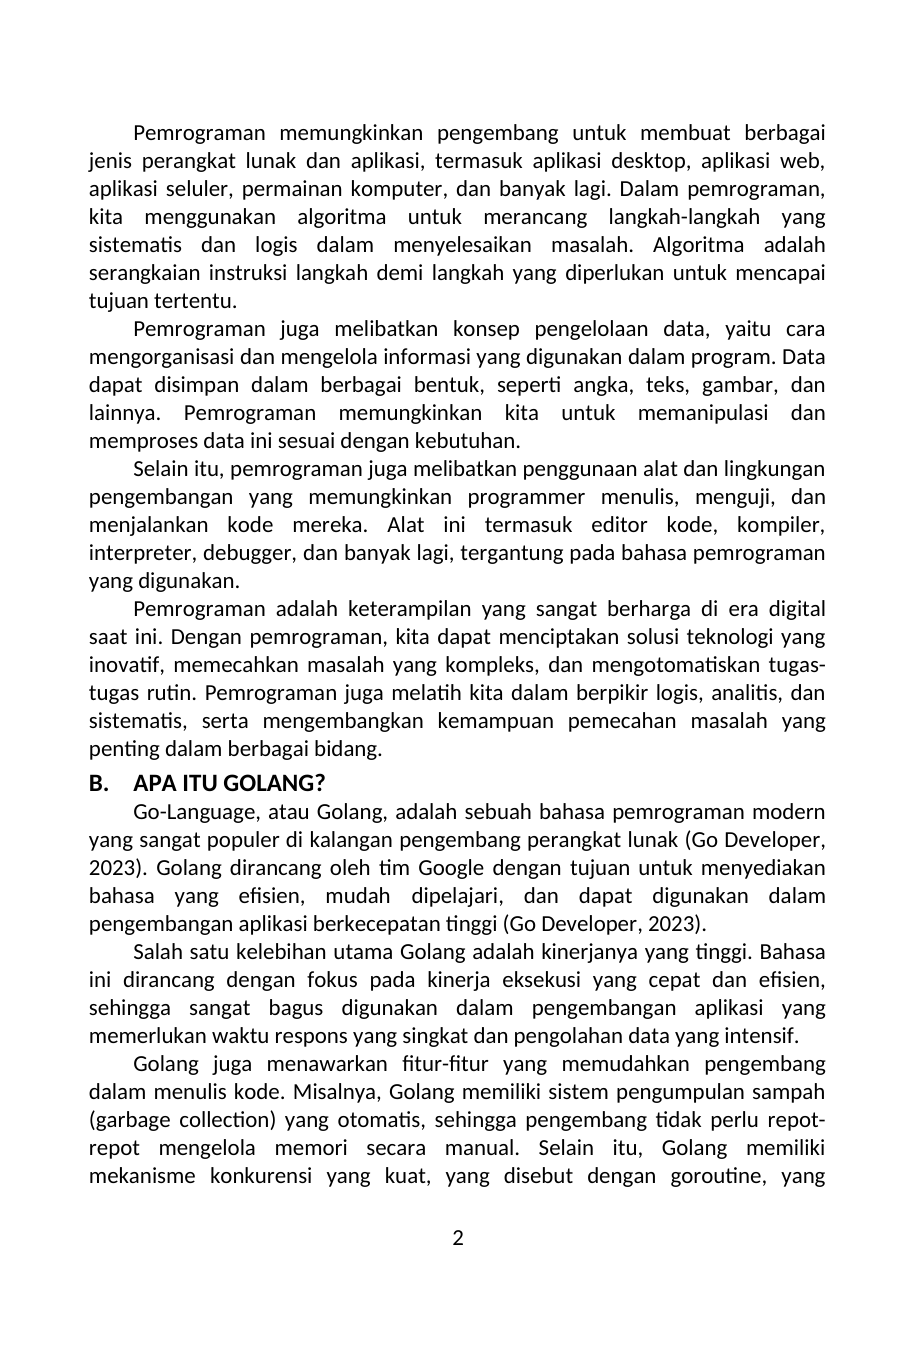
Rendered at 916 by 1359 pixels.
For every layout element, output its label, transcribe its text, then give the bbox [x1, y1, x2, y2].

text Go-Language, atau Golang, adalah sebuah bahasa pemrograman modern yang sangat populer di kalangan pengembang perangkat lunak (Go Developer, 2023). Golang dirancang oleh tim Google dengan tujuan untuk menyediakan bahasa yang efisien, mudah dipelajari, dan dapat digunakan dalam pengembangan aplikasi berkecepatan tinggi (Go Developer, 2023). [89, 797, 827, 937]
text Pemrograman adalah keterampilan yang sangat berharga di era digital saat ini. Dengan pemrograman, kita dapat menciptakan solusi teknologi yang inovatif, memecahkan masalah yang kompleks, dan mengotomatiskan tugas-tugas rutin. Pemrograman juga melatih kita dalam berpikir logis, analitis, dan sistematis, serta mengembangkan kemampuan pemecahan masalah yang penting dalam berbagai bidang. [89, 594, 827, 763]
text Selain itu, pemrograman juga melibatkan penggunaan alat dan lingkungan pengembangan yang memungkinkan programmer menulis, menguji, dan menjalankan kode mereka. Alat ini termasuk editor kode, kompiler, interpreter, debugger, dan banyak lagi, tergantung pada bahasa pemrograman yang digunakan. [89, 454, 827, 594]
text Pemrograman memungkinkan pengembang untuk membuat berbagai jenis perangkat lunak dan aplikasi, termasuk aplikasi desktop, aplikasi web, aplikasi seluler, permainan komputer, dan banyak lagi. Dalam pemrograman, kita menggunakan algoritma untuk merancang langkah-langkah yang sistematis dan logis dalam menyelesaikan masalah. Algoritma adalah serangkaian instruksi langkah demi langkah yang diperlukan untuk mencapai tujuan tertentu. [89, 118, 827, 314]
text Salah satu kelebihan utama Golang adalah kinerjanya yang tinggi. Bahasa ini dirancang dengan fokus pada kinerja eksekusi yang cepat dan efisien, sehingga sangat bagus digunakan dalam pengembangan aplikasi yang memerlukan waktu respons yang singkat dan pengolahan data yang intensif. [89, 937, 827, 1049]
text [89, 1049, 827, 1189]
subtitle APA ITU GOLANG? [89, 767, 827, 797]
text Pemrograman juga melibatkan konsep pengelolaan data, yaitu cara mengorganisasi dan mengelola informasi yang digunakan dalam program. Data dapat disimpan dalam berbagai bentuk, seperti angka, teks, gambar, dan lainnya. Pemrograman memungkinkan kita untuk memanipulasi dan memproses data ini sesuai dengan kebutuhan. [89, 314, 827, 454]
